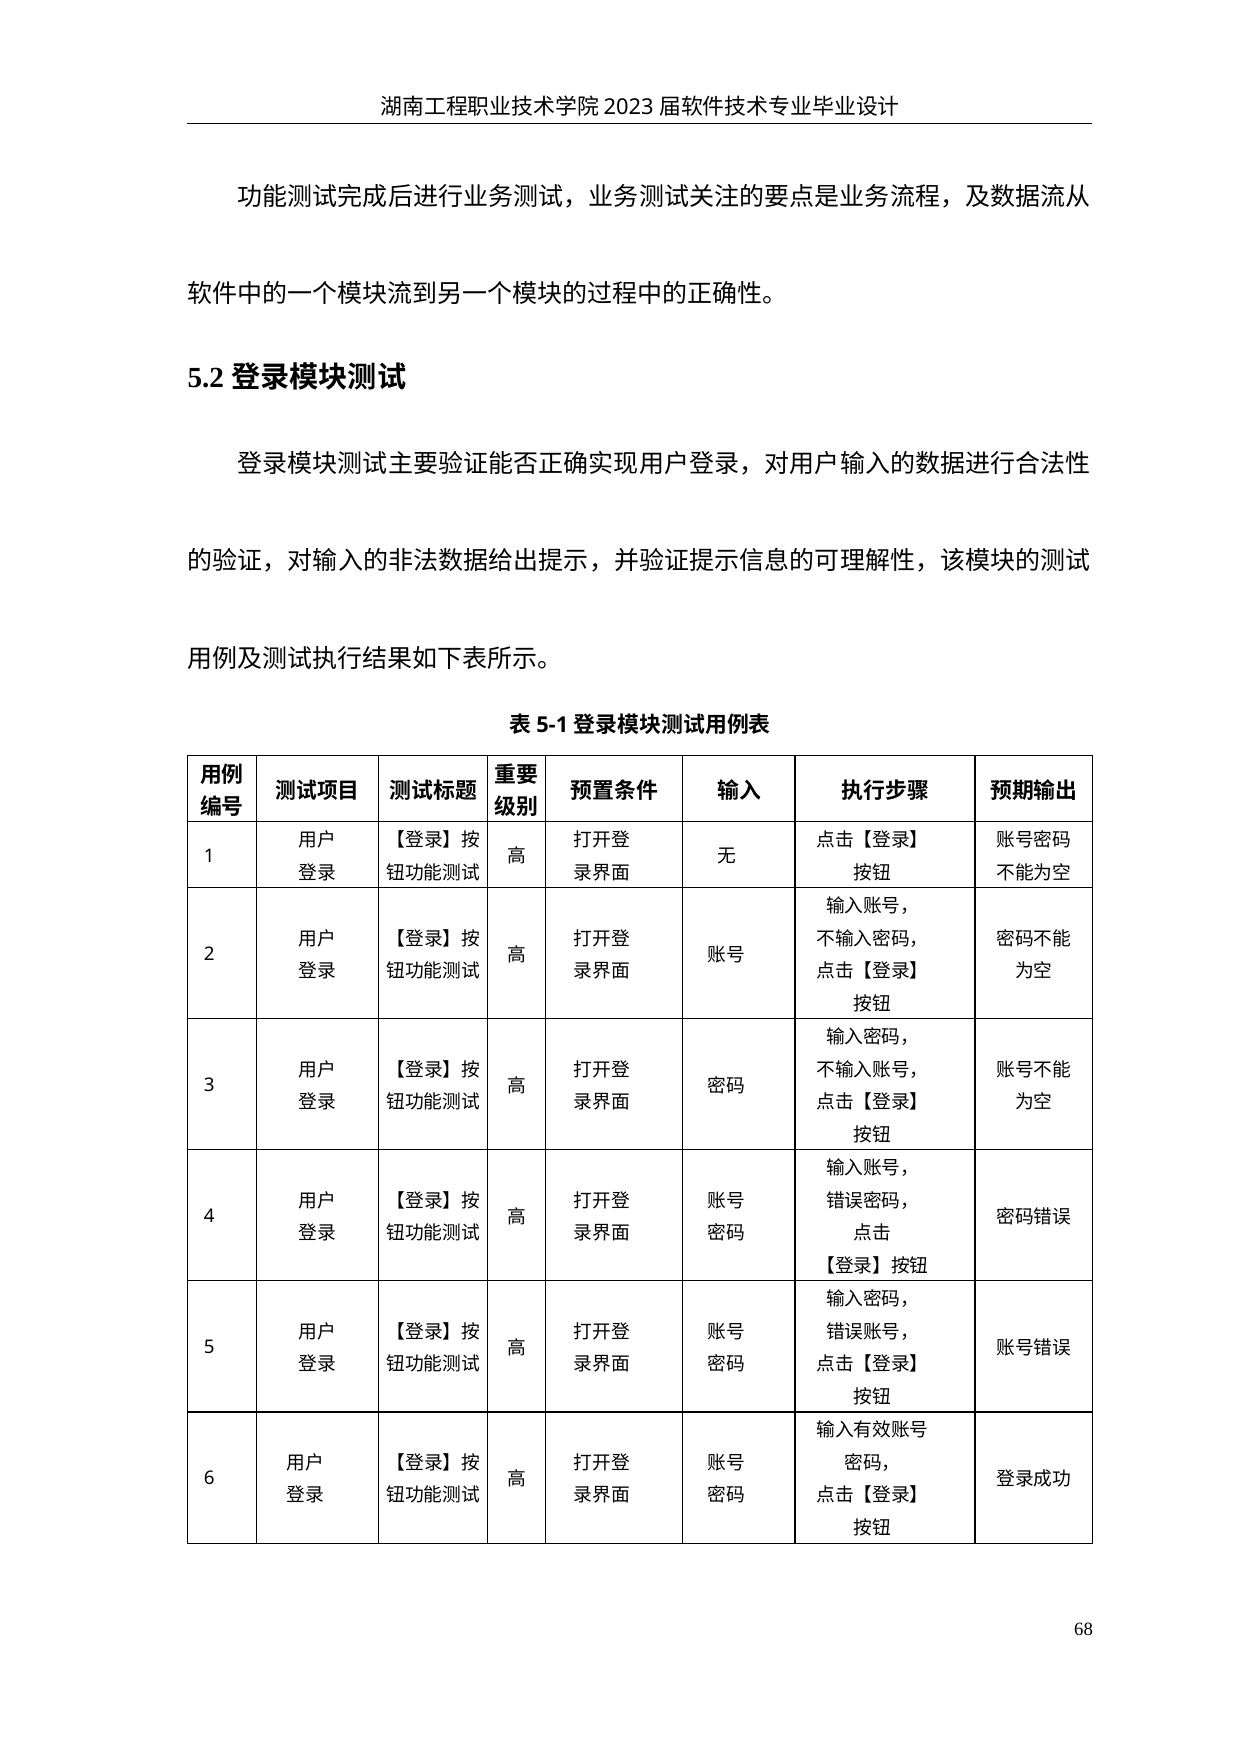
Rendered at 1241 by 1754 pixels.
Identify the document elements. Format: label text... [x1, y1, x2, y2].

table_cell 账号 密码 [683, 1150, 794, 1280]
table_cell 打开登 录界面 [546, 1281, 682, 1411]
table_cell 用户 登录 [257, 822, 378, 887]
table_cell 登录成功 [976, 1413, 1092, 1542]
table_cell 6 [188, 1413, 256, 1542]
table_cell 高 [488, 1281, 545, 1411]
table_header 测试标题 [379, 756, 487, 821]
table_cell 点击【登录】 按钮 [796, 822, 974, 887]
table_cell 【登录】按钮功能测试 [379, 1019, 487, 1149]
table_cell 高 [488, 1150, 545, 1280]
table_cell 账号 密码 [683, 1281, 794, 1411]
table_cell 【登录】按钮功能测试 [379, 888, 487, 1018]
text 表 5-1 登录模块测试用例表 [187, 707, 1092, 739]
table_cell 密码错误 [976, 1150, 1092, 1280]
table_cell 【登录】按钮功能测试 [379, 1150, 487, 1280]
table_cell 打开登 录界面 [546, 822, 682, 887]
table_cell 打开登 录界面 [546, 1019, 682, 1149]
table_cell 无 [683, 822, 794, 887]
table_cell 打开登 录界面 [546, 1413, 682, 1542]
table_cell 高 [488, 888, 545, 1018]
table_header 输入 [683, 756, 794, 821]
table_cell 用户 登录 [257, 1019, 378, 1149]
table_cell 3 [188, 1019, 256, 1149]
table_cell 账号 密码 [683, 1413, 794, 1542]
table_cell 高 [488, 1413, 545, 1542]
table_cell 用户 登录 [257, 1281, 378, 1411]
table_cell 密码 [683, 1019, 794, 1149]
table_header 重要 级别 [488, 756, 545, 821]
table_cell 高 [488, 822, 545, 887]
table_cell 输入有效账号 密码， 点击【登录】 按钮 [796, 1413, 974, 1542]
text 登录模块测试主要验证能否正确实现用户登录，对用户输入的数据进行合法性的验证，对输入的非法数据给出提示，并验证提示信息的可理解性，该模块的测试用例及测试执行结果如下表所示。 [187, 429, 1092, 689]
table_cell 用户 登录 [257, 1413, 378, 1542]
table_cell 1 [188, 822, 256, 887]
subtitle 5.2 登录模块测试 [187, 343, 1092, 408]
table_header 执行步骤 [796, 756, 974, 821]
table_header 用例 编号 [188, 756, 256, 821]
table_cell 打开登 录界面 [546, 888, 682, 1018]
table_cell 账号密码 不能为空 [976, 822, 1092, 887]
table_cell 密码不能 为空 [976, 888, 1092, 1018]
table_cell 输入账号， 不输入密码， 点击【登录】 按钮 [796, 888, 974, 1018]
table_cell 用户 登录 [257, 1150, 378, 1280]
table_cell 输入账号， 错误密码， 点击 【登录】按钮 [796, 1150, 974, 1280]
table_cell 4 [188, 1150, 256, 1280]
table_header 测试项目 [257, 756, 378, 821]
table_cell 【登录】按钮功能测试 [379, 1413, 487, 1542]
table_header 预置条件 [546, 756, 682, 821]
table_cell 账号错误 [976, 1281, 1092, 1411]
table_header 预期输出 [976, 756, 1092, 821]
table_cell 打开登 录界面 [546, 1150, 682, 1280]
table_cell 【登录】按钮功能测试 [379, 1281, 487, 1411]
table_cell 用户 登录 [257, 888, 378, 1018]
table_cell 【登录】按钮功能测试 [379, 822, 487, 887]
table_cell 输入密码， 不输入账号， 点击【登录】 按钮 [796, 1019, 974, 1149]
table_cell 输入密码， 错误账号， 点击【登录】 按钮 [796, 1281, 974, 1411]
table_cell 账号不能 为空 [976, 1019, 1092, 1149]
table_cell 账号 [683, 888, 794, 1018]
text 功能测试完成后进行业务测试，业务测试关注的要点是业务流程，及数据流从软件中的一个模块流到另一个模块的过程中的正确性。 [187, 162, 1092, 324]
table_cell 2 [188, 888, 256, 1018]
table_cell 高 [488, 1019, 545, 1149]
table_cell 5 [188, 1281, 256, 1411]
